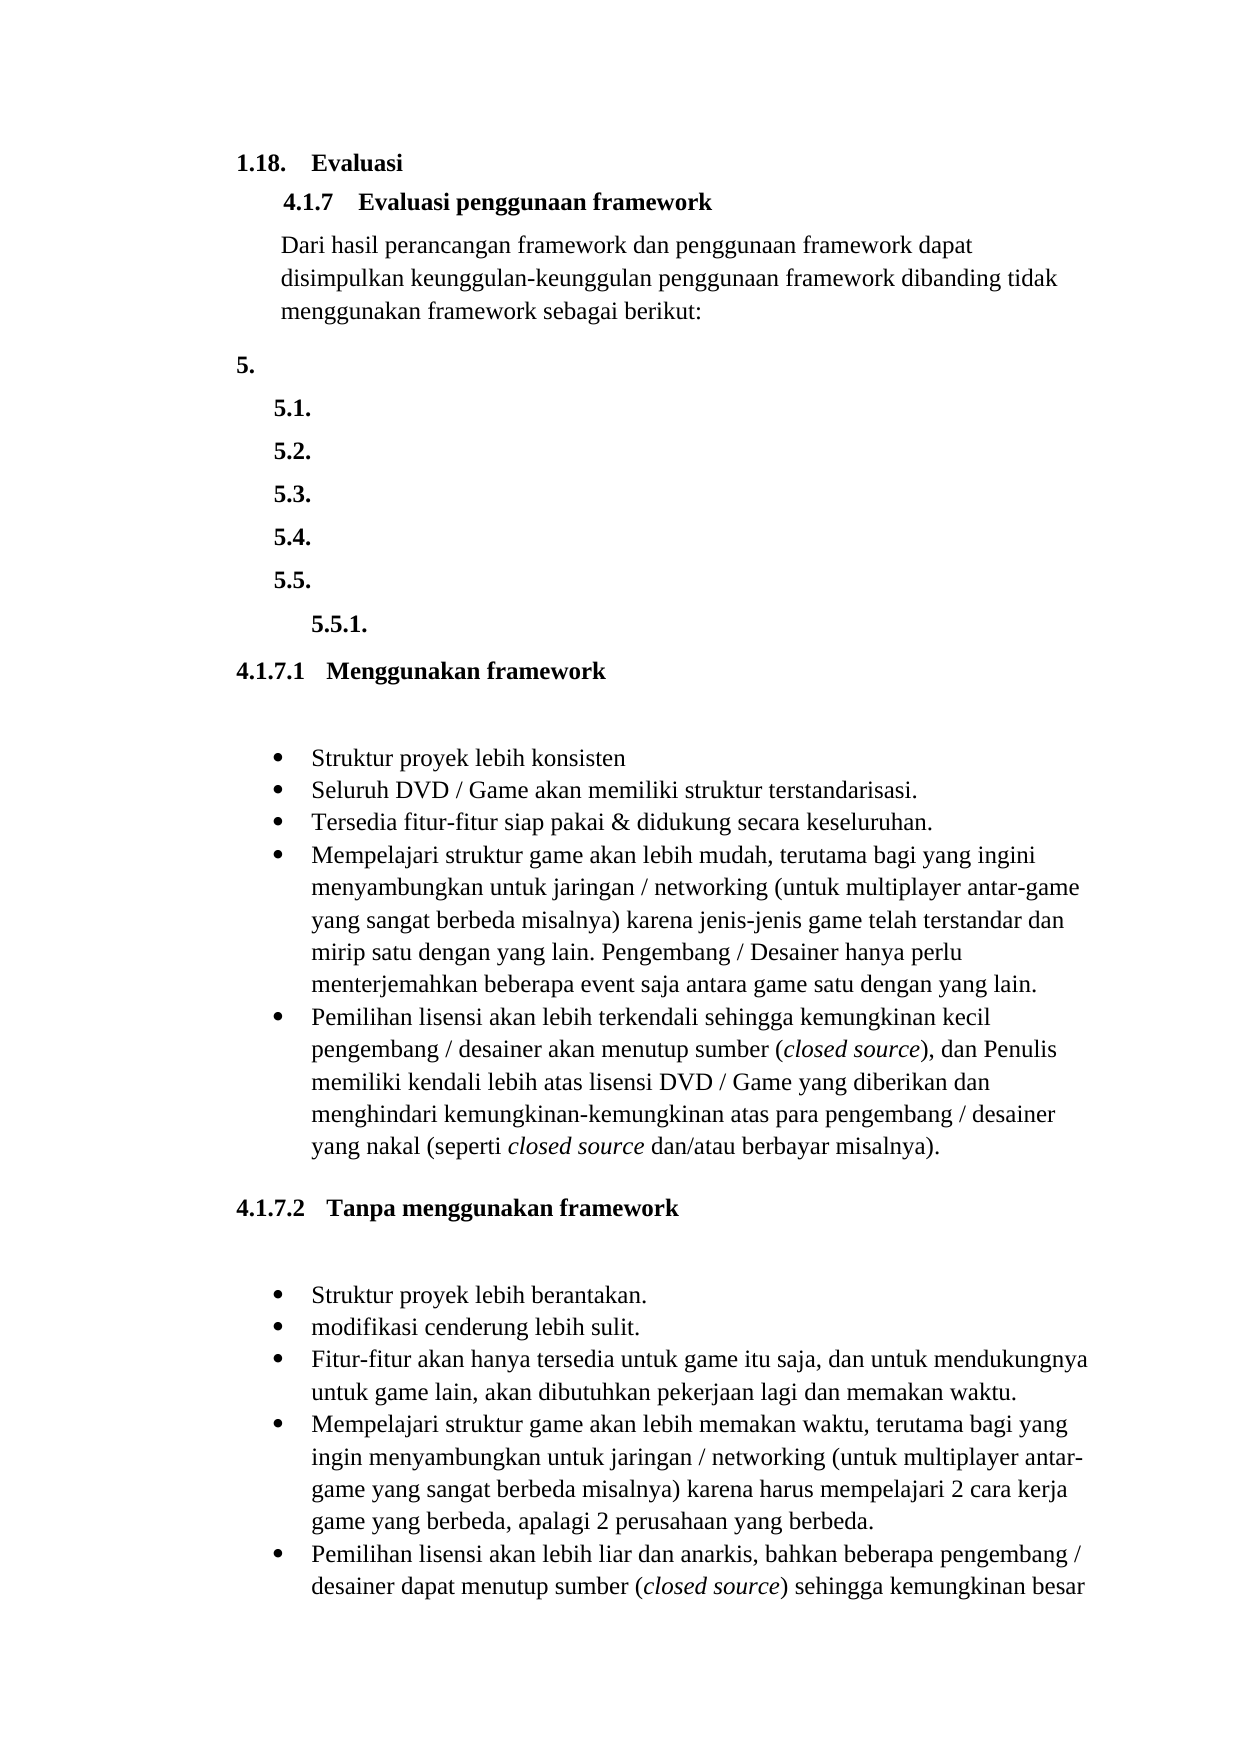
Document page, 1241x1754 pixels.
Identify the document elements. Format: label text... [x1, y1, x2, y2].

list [274, 1539, 1092, 1600]
list Mempelajari struktur game akan lebih memakan waktu, terutama bagi yang ingin menyambungkan untuk jaringan / networking (untuk multiplayer antar-game yang sangat berbeda misalnya) karena harus mempelajari 2 cara kerja game yang berbeda, apalagi 2 perusahaan yang berbeda. [274, 1409, 1092, 1535]
list Fitur-fitur akan hanya tersedia untuk game itu saja, dan untuk mendukungnya untuk game lain, akan dibutuhkan pekerjaan lagi dan memakan waktu. [274, 1344, 1092, 1406]
list Struktur proyek lebih berantakan. [274, 1280, 1092, 1308]
list modifikasi cenderung lebih sulit. [274, 1312, 1092, 1341]
list Pemilihan lisensi akan lebih terkendali sehingga kemungkinan kecil pengembang / desainer akan menutup sumber (closed source), dan Penulis memiliki kendali lebih atas lisensi DVD / Game yang diberikan dan menghindari kemungkinan-kemungkinan atas para pengembang / desainer yang nakal (seperti closed source dan/atau berbayar misalnya). [274, 1002, 1092, 1160]
list Tersedia fitur-fitur siap pakai & didukung secara keseluruhan. [274, 807, 1092, 836]
text Dari hasil perancangan framework dan penggunaan framework dapat disimpulkan keunggulan-keunggulan penggunaan framework dibanding tidak menggunakan framework sebagai berikut: [281, 230, 1092, 325]
subtitle Evaluasi penggunaan framework [283, 187, 1092, 216]
list Mempelajari struktur game akan lebih mudah, terutama bagi yang ingini menyambungkan untuk jaringan / networking (untuk multiplayer antar-game yang sangat berbeda misalnya) karena jenis-jenis game telah terstandar dan mirip satu dengan yang lain. Pengembang / Desainer hanya perlu menterjemahkan beberapa event saja antara game satu dengan yang lain. [274, 840, 1092, 998]
list Struktur proyek lebih konsisten [274, 743, 1092, 771]
subtitle Menggunakan framework [236, 656, 1092, 685]
subtitle Tanpa menggunakan framework [236, 1193, 1092, 1222]
subtitle Evaluasi [236, 148, 1092, 176]
list Seluruh DVD / Game akan memiliki struktur terstandarisasi. [274, 775, 1092, 804]
